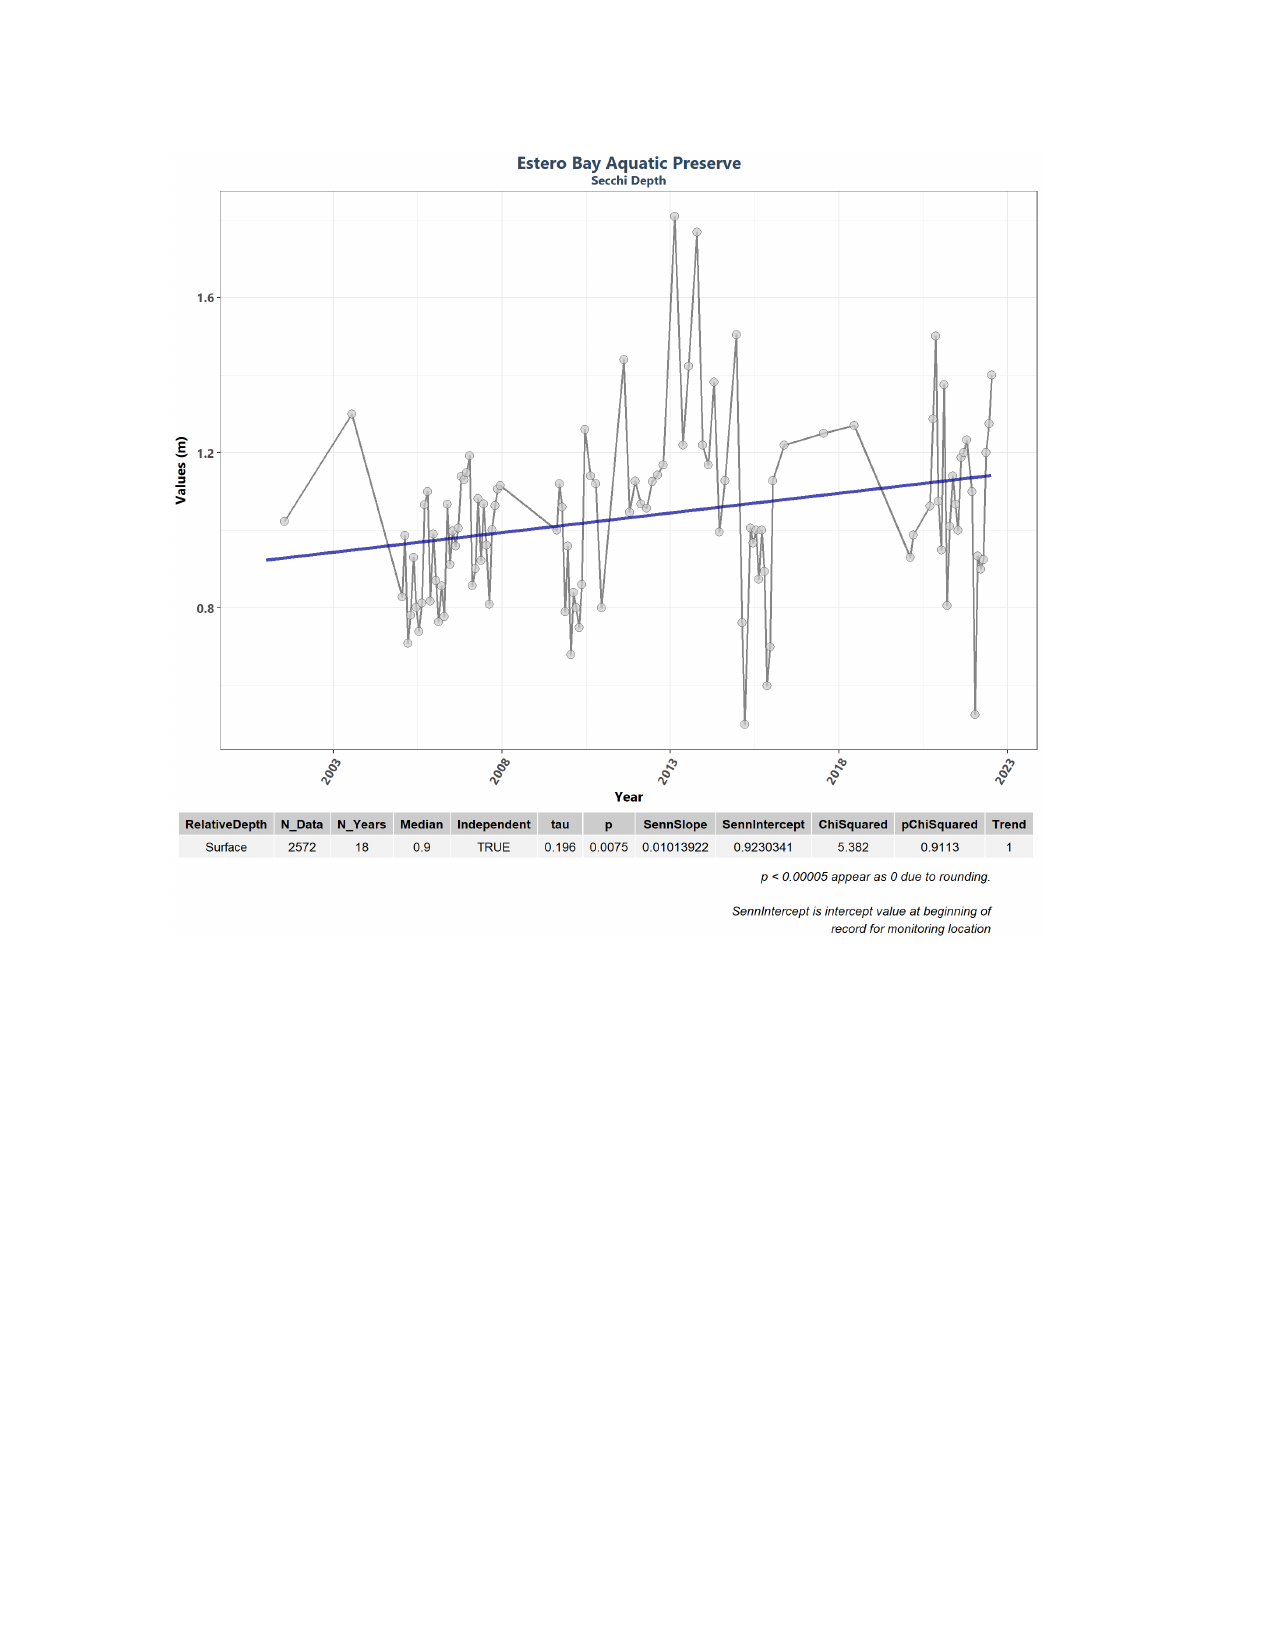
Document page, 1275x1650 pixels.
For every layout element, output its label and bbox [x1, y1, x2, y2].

picture [168, 150, 1044, 938]
